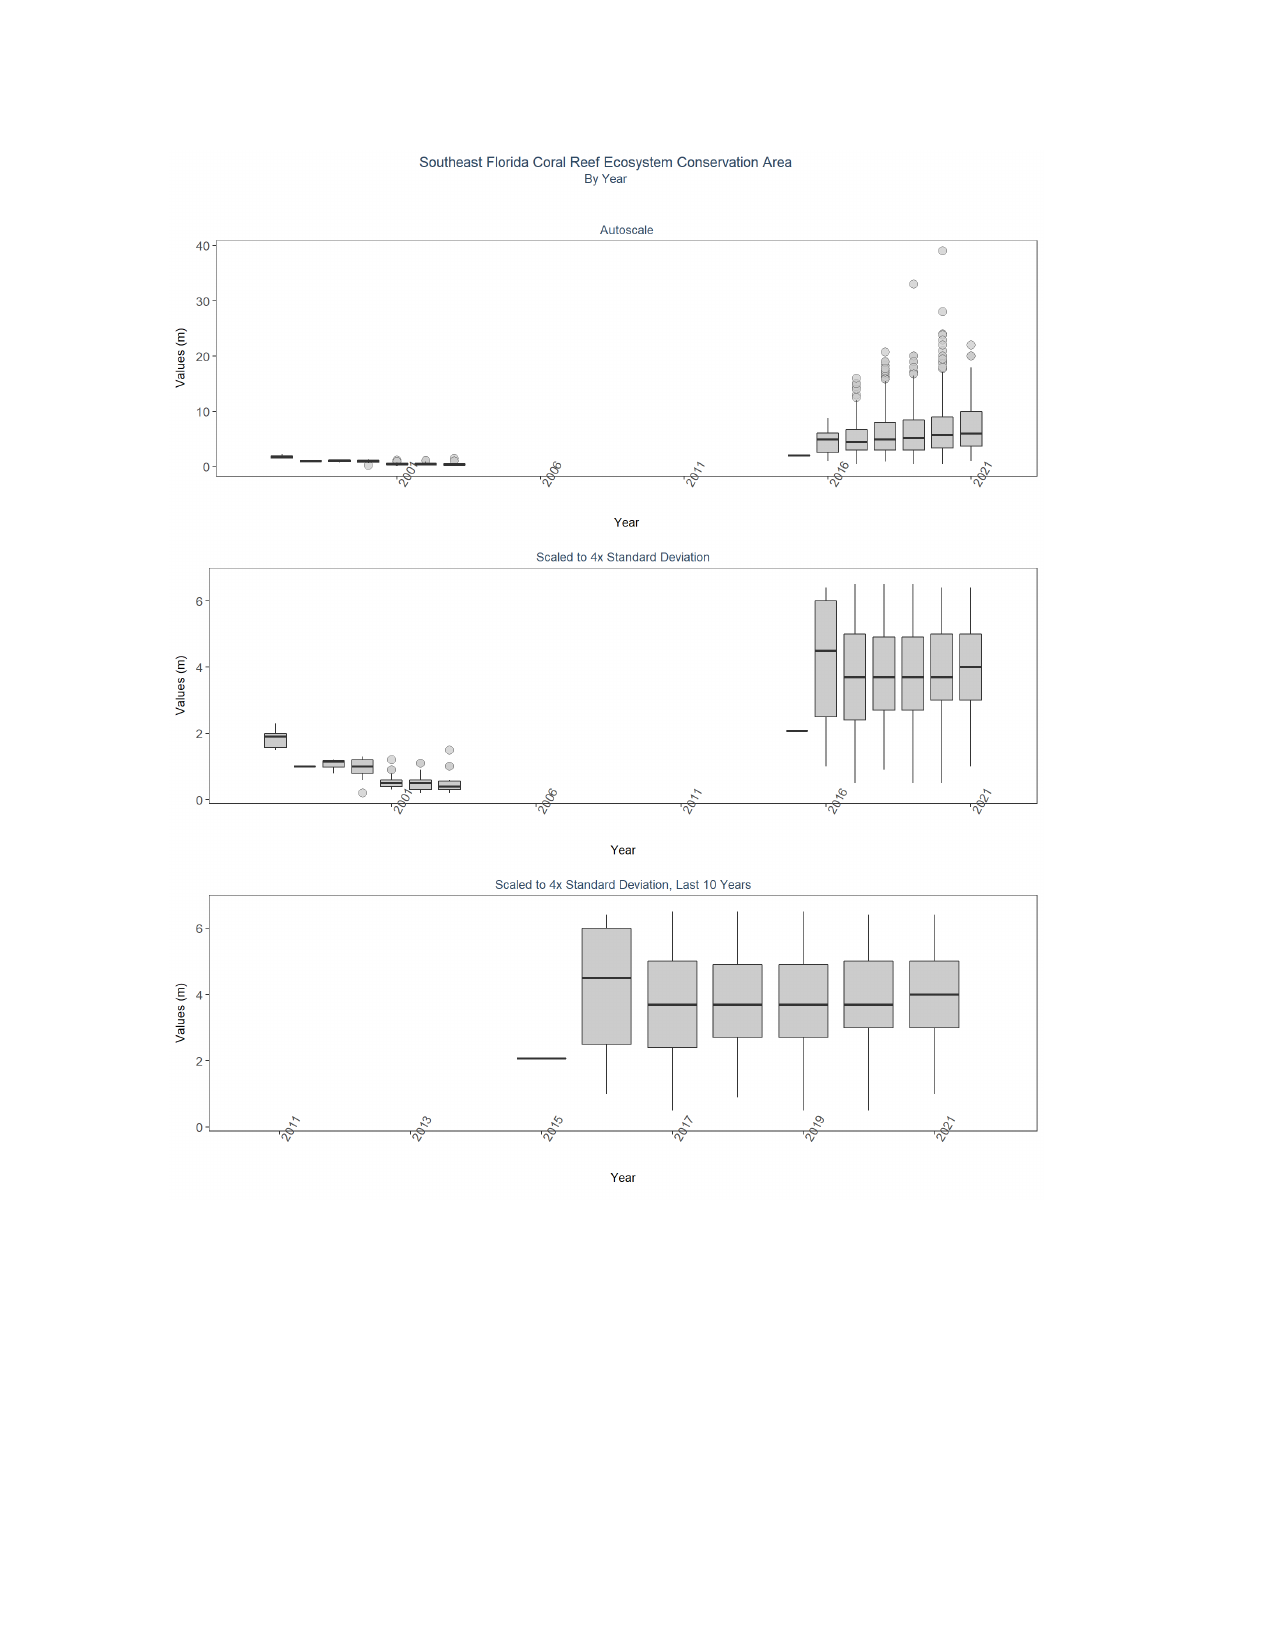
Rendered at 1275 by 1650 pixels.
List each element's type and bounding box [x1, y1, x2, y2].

picture [168, 150, 1044, 1200]
